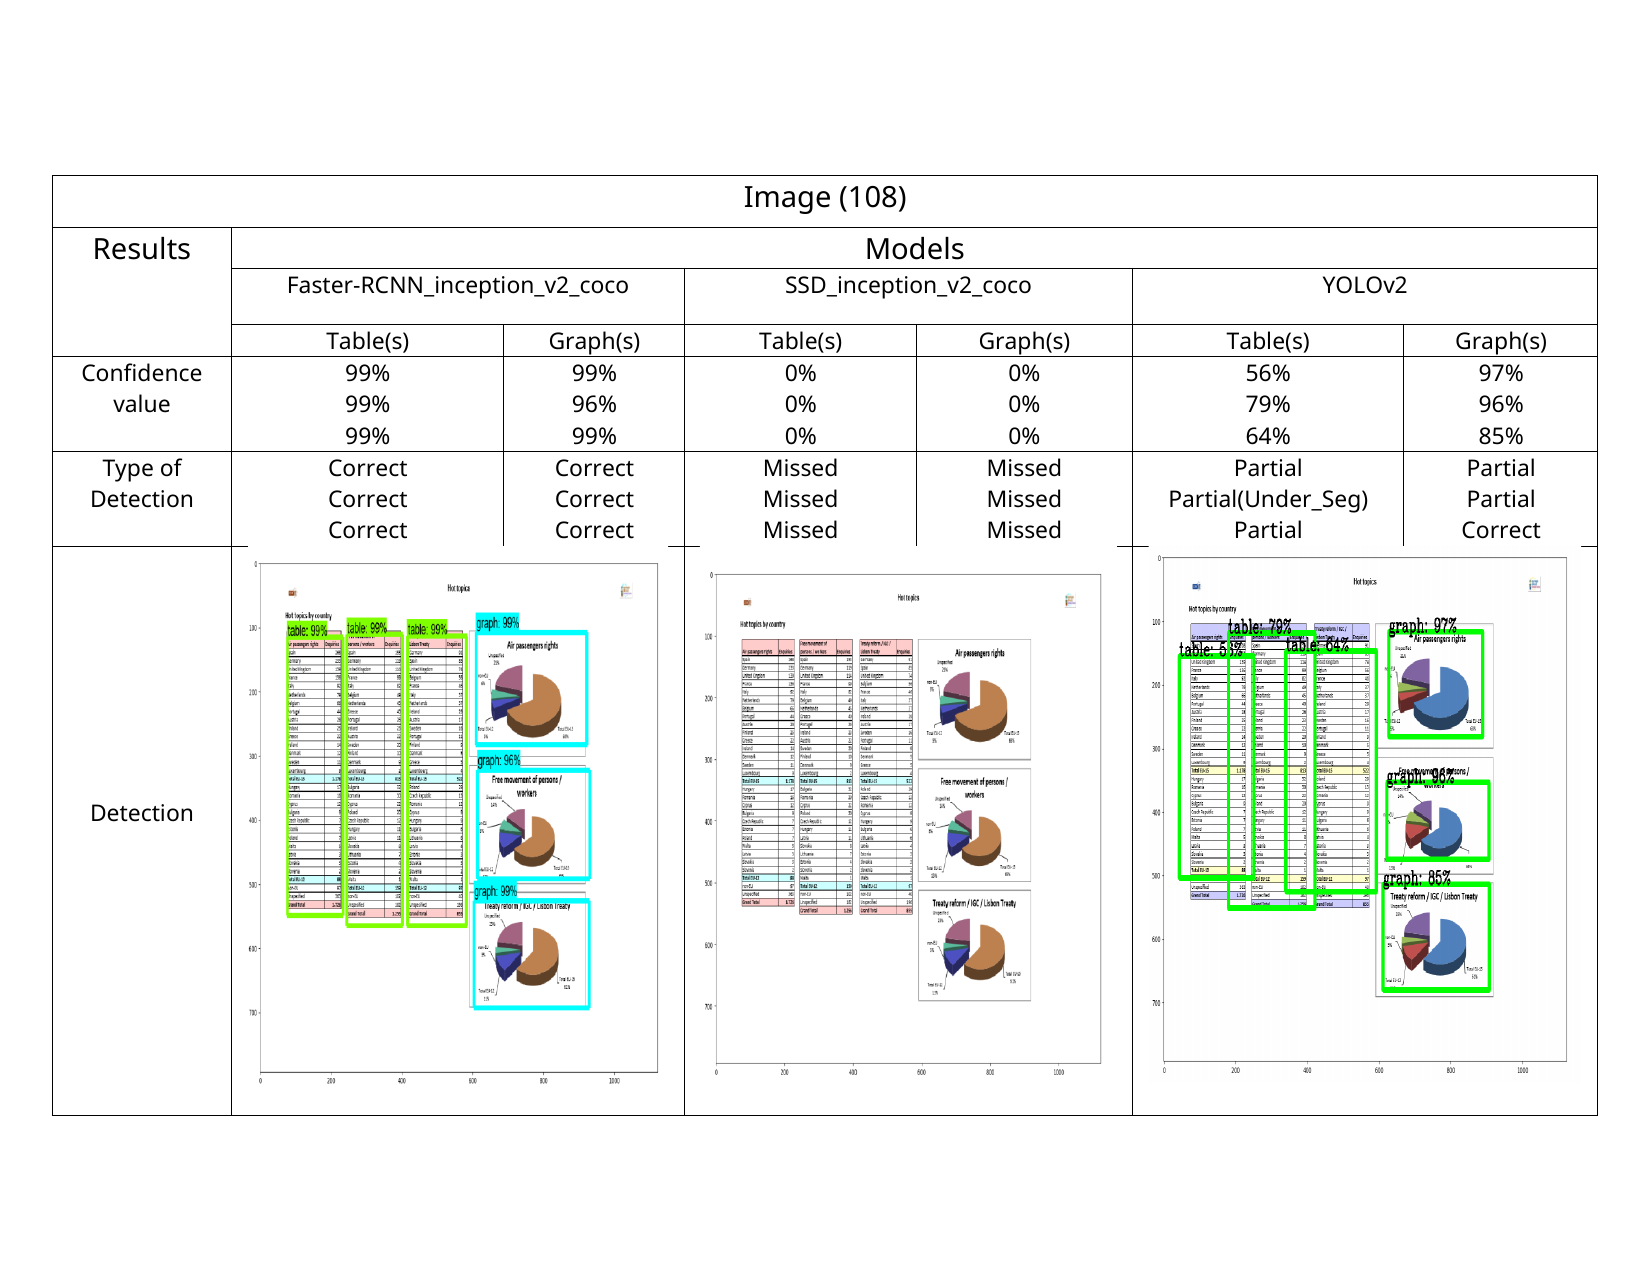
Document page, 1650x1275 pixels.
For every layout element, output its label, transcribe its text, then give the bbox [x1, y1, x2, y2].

table_cell Table(s) [685, 325, 916, 356]
table_cell SSD_inception_v2_coco [685, 269, 1132, 324]
table_cell Type of Detection [53, 452, 231, 546]
table_cell Partial Partial Correct [1404, 452, 1597, 546]
table_cell Graph(s) [917, 325, 1132, 356]
table_cell 97% 96% 85% [1404, 357, 1597, 451]
table_cell [685, 547, 1132, 1115]
table_cell Missed Missed Missed [917, 452, 1132, 546]
picture [699, 546, 1117, 1083]
picture [248, 546, 669, 1091]
table_header Image (108) [53, 176, 1597, 227]
table_cell Partial Partial(Under_Seg) Partial [1133, 452, 1403, 546]
table_cell [232, 547, 684, 1115]
table_cell 0% 0% 0% [917, 357, 1132, 451]
table_cell Confidence value [53, 357, 231, 451]
table_cell 99% 99% 99% [232, 357, 503, 451]
table_cell YOLOv2 [1133, 269, 1597, 324]
table_cell 99% 96% 99% [504, 357, 684, 451]
table_cell Correct Correct Correct [504, 452, 684, 546]
table_cell [53, 268, 231, 356]
picture [1148, 546, 1582, 1083]
table_cell Faster-RCNN_inception_v2_coco [232, 269, 684, 324]
table_cell Graph(s) [1404, 325, 1597, 356]
table_cell Detection [53, 547, 231, 1115]
table_cell 0% 0% 0% [685, 357, 916, 451]
table_cell Results [53, 228, 231, 268]
table_cell Table(s) [232, 325, 503, 356]
table_cell Missed Missed Missed [685, 452, 916, 546]
table_cell Models [232, 228, 1597, 268]
table_cell Table(s) [1133, 325, 1403, 356]
table_cell Correct Correct Correct [232, 452, 503, 546]
table_cell Graph(s) [504, 325, 684, 356]
table_cell 56% 79% 64% [1133, 357, 1403, 451]
table_cell [1133, 547, 1597, 1115]
